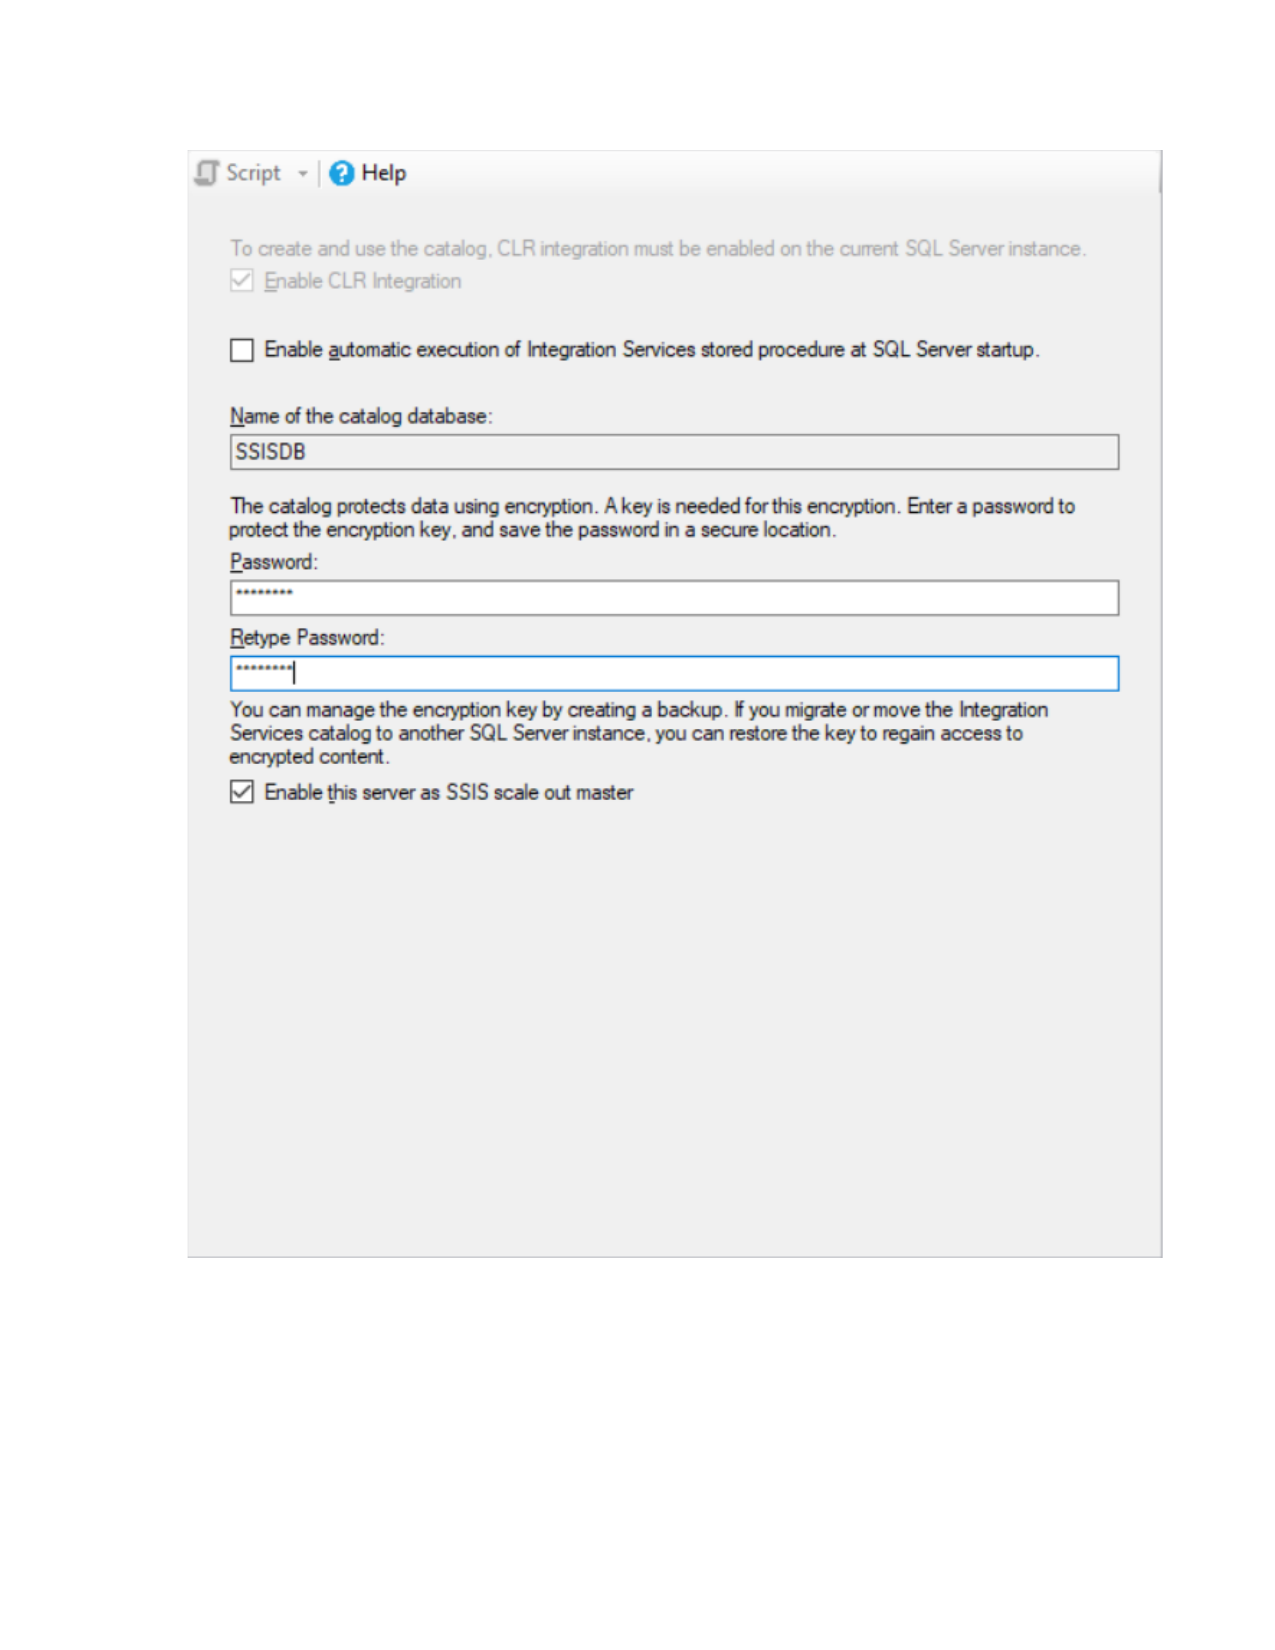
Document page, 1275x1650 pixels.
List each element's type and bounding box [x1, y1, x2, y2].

picture [187, 150, 1163, 1258]
